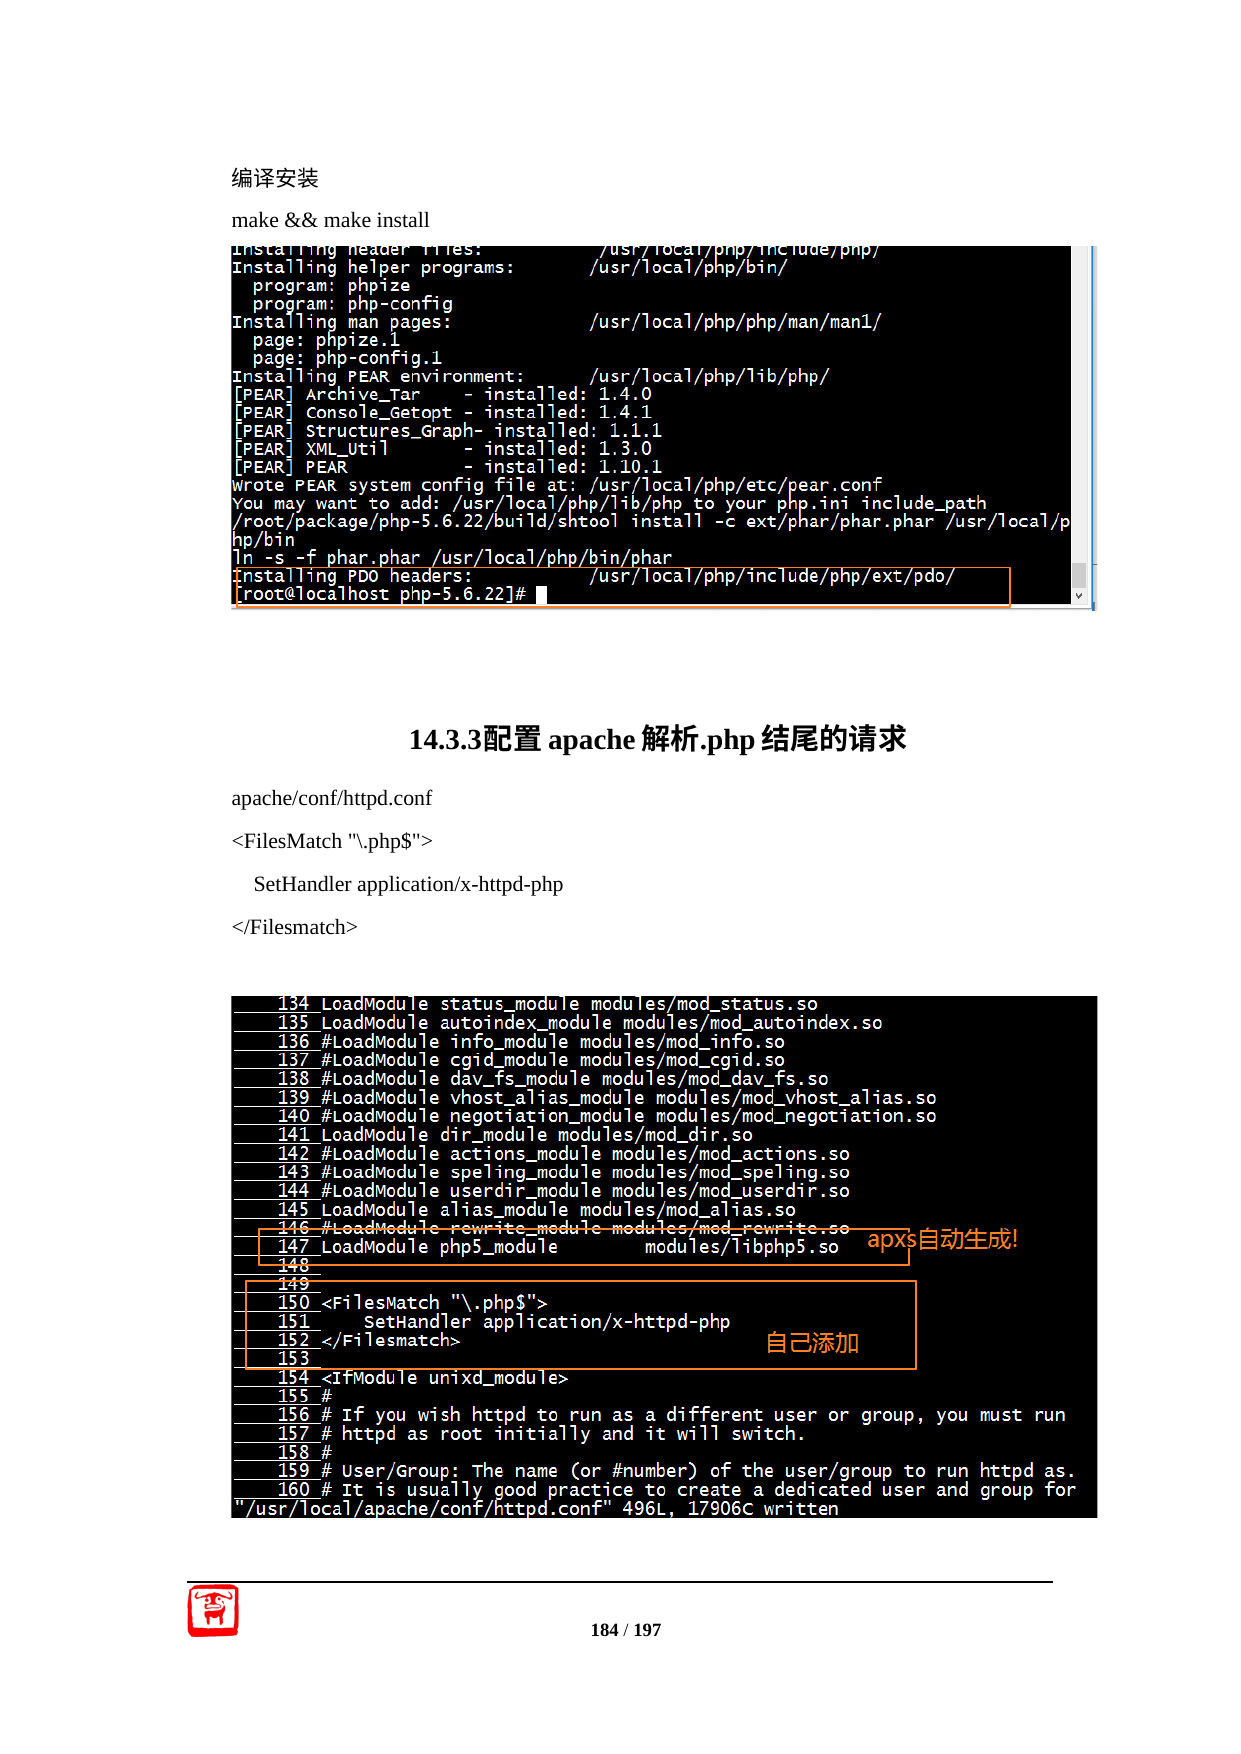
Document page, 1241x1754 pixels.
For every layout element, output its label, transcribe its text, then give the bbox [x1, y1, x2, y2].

picture [231, 996, 1098, 1518]
text SetHandler application/x-httpd-php [187, 867, 1053, 900]
text make && make install [187, 203, 1053, 236]
text apache/conf/httpd.conf [187, 781, 1053, 814]
text <FilesMatch "\.php$"> [187, 824, 1053, 857]
picture [187, 1584, 239, 1637]
text 编译安装 [187, 160, 1053, 193]
picture [231, 246, 1098, 611]
text </Filesmatch> [187, 910, 1053, 943]
subtitle 配置apache解析.php结尾的请求 [409, 704, 1053, 769]
